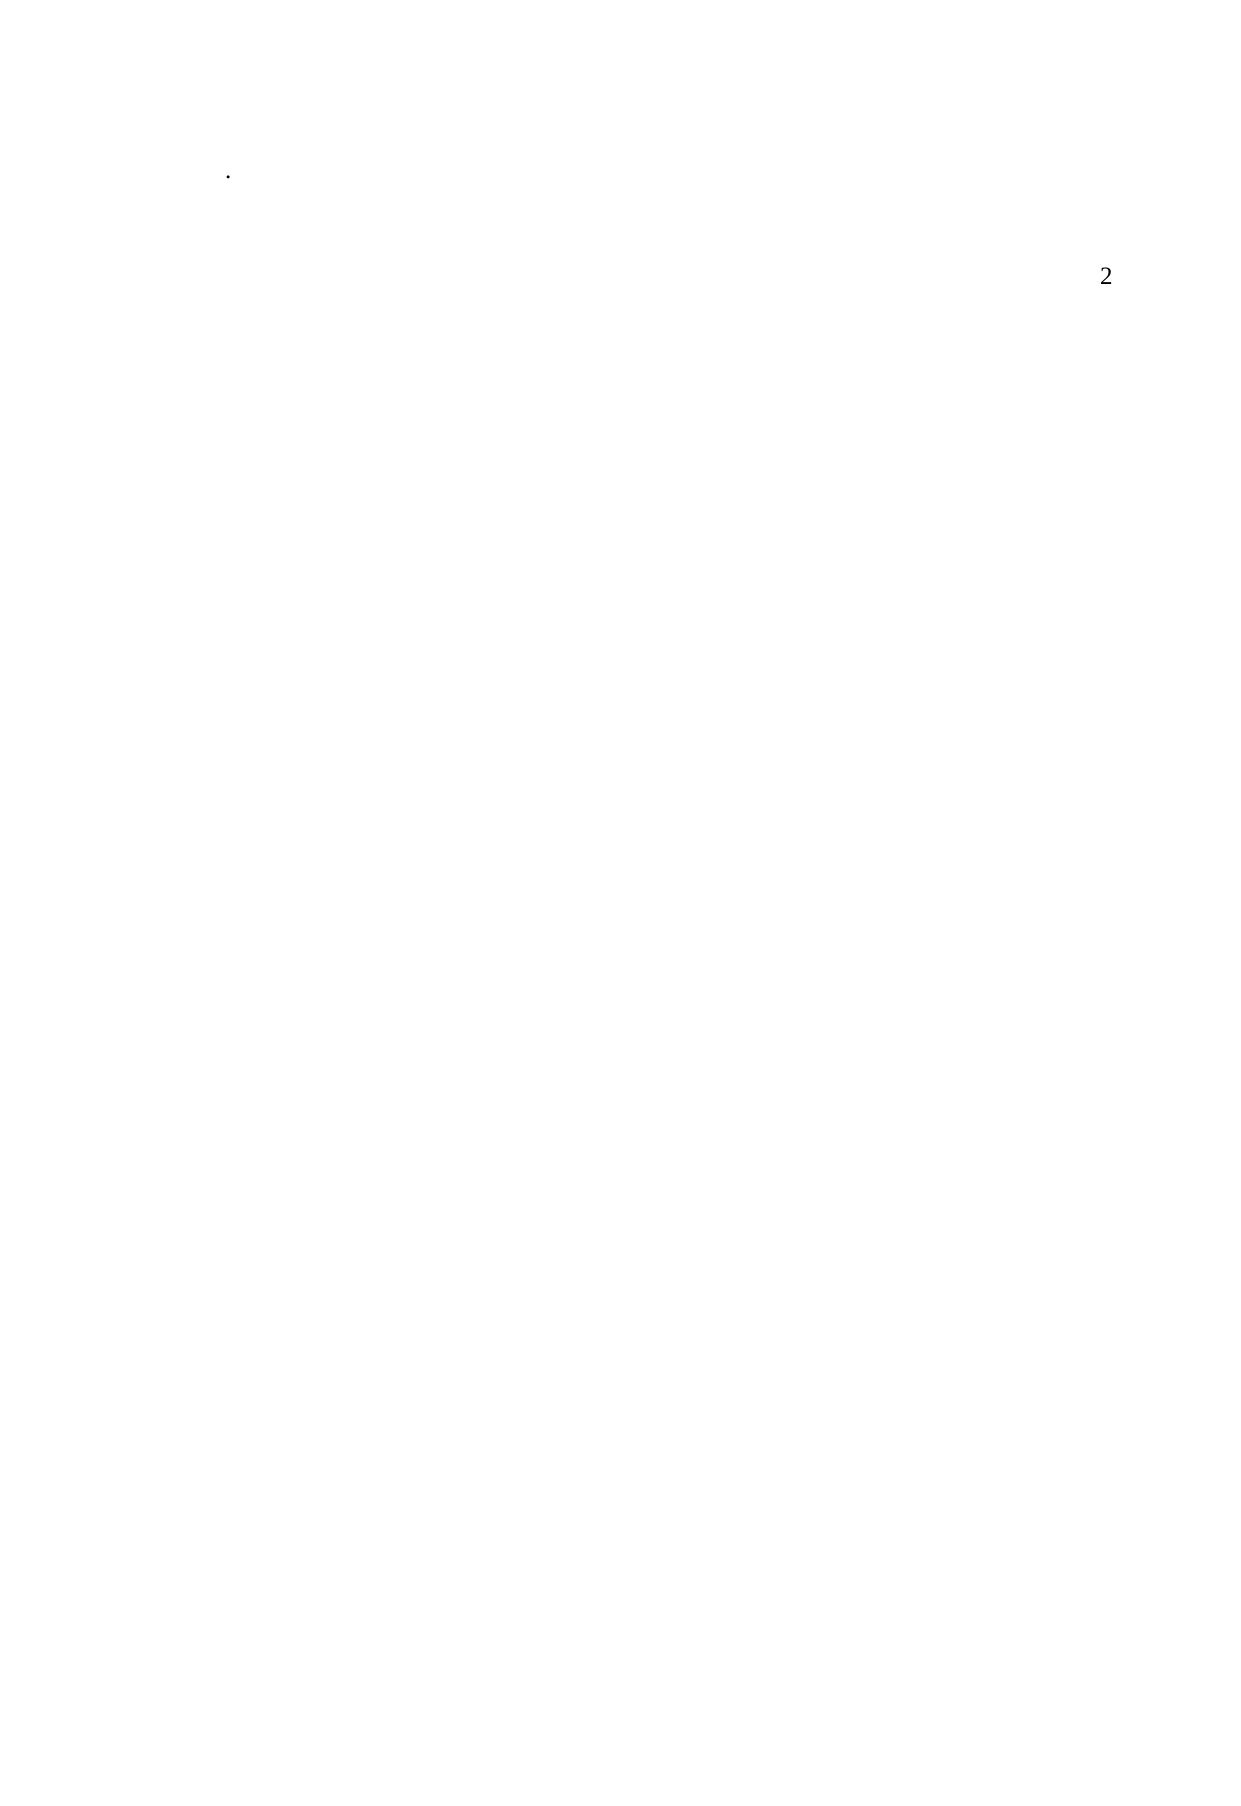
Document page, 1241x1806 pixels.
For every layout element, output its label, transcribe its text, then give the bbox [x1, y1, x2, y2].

text 2 [1100, 261, 1154, 290]
text . [150, 155, 1097, 184]
